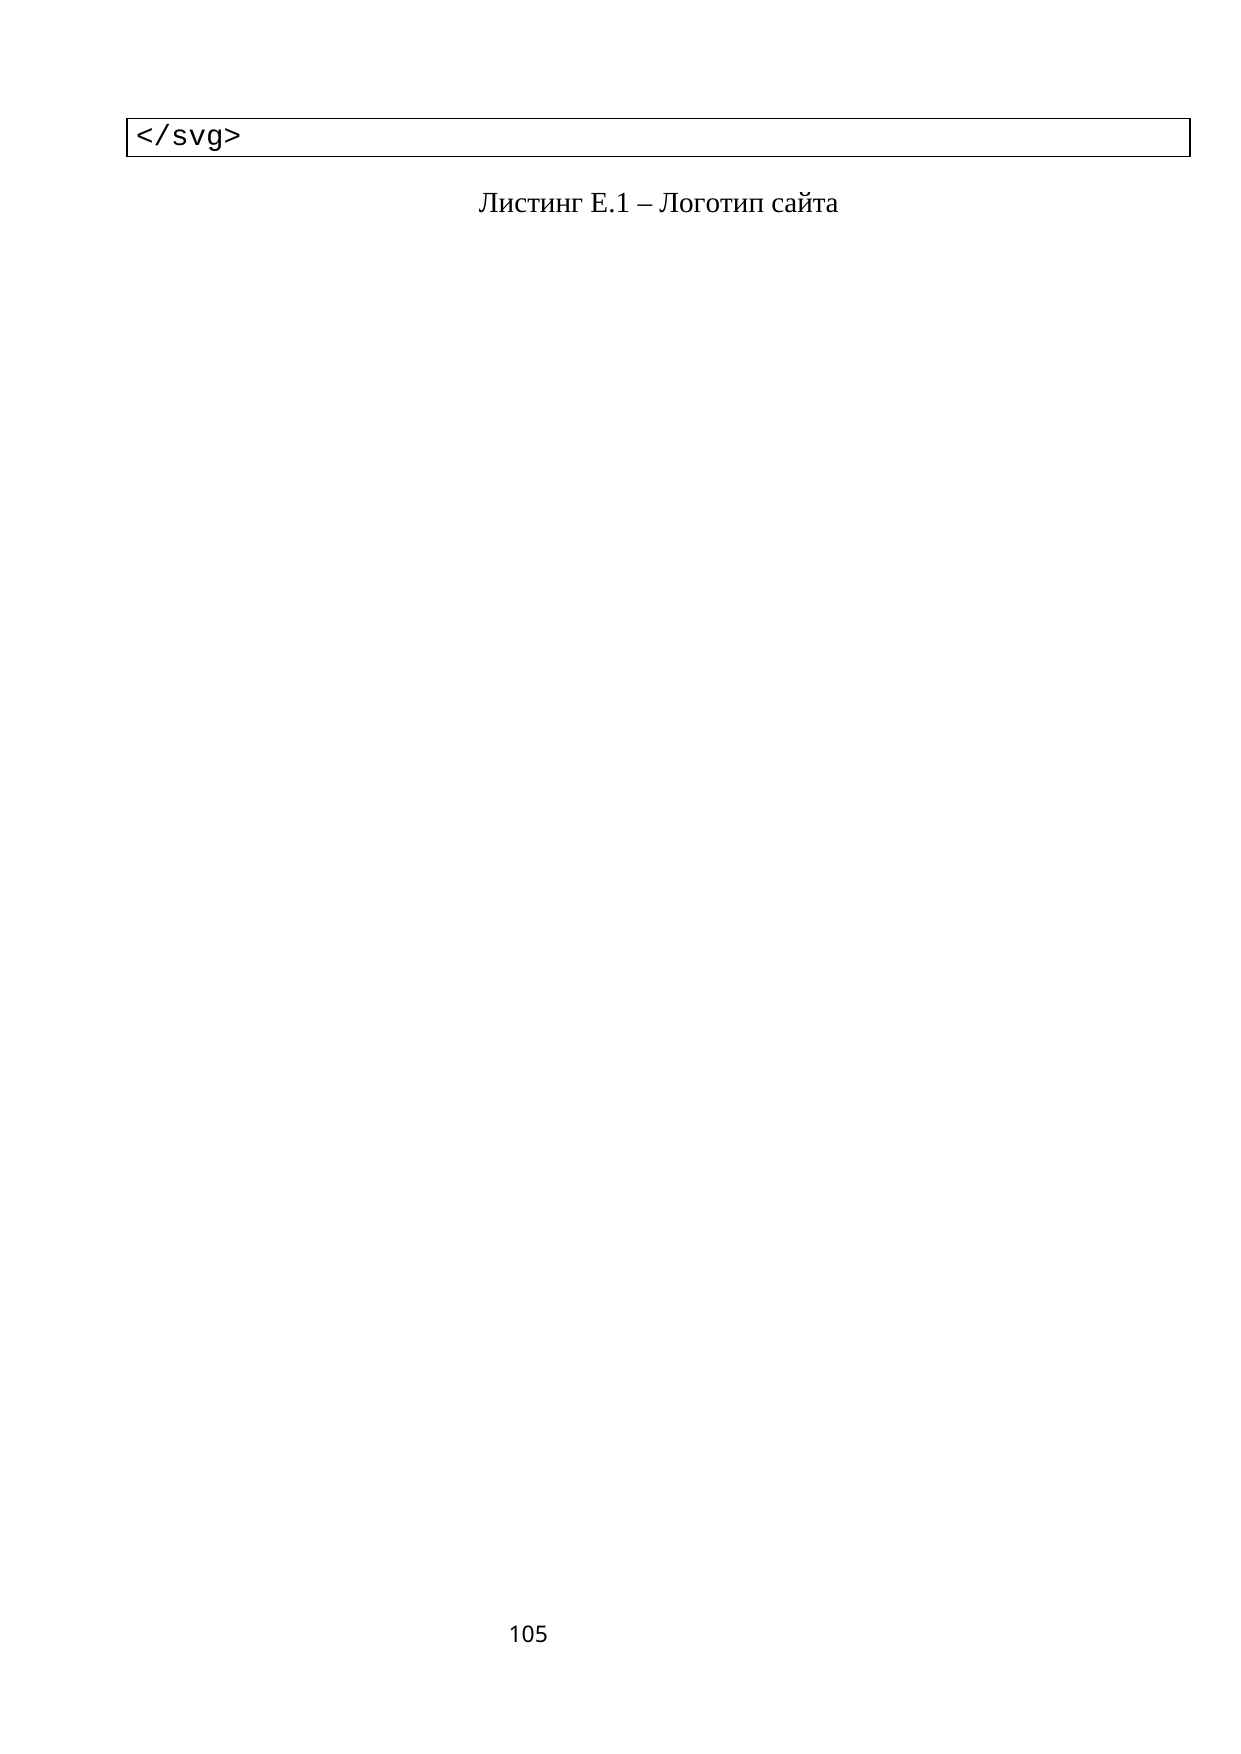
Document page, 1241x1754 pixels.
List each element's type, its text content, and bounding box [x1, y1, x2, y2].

text Листинг Е.1 – Логотип сайта [136, 185, 1181, 218]
text </svg> [128, 119, 1189, 156]
